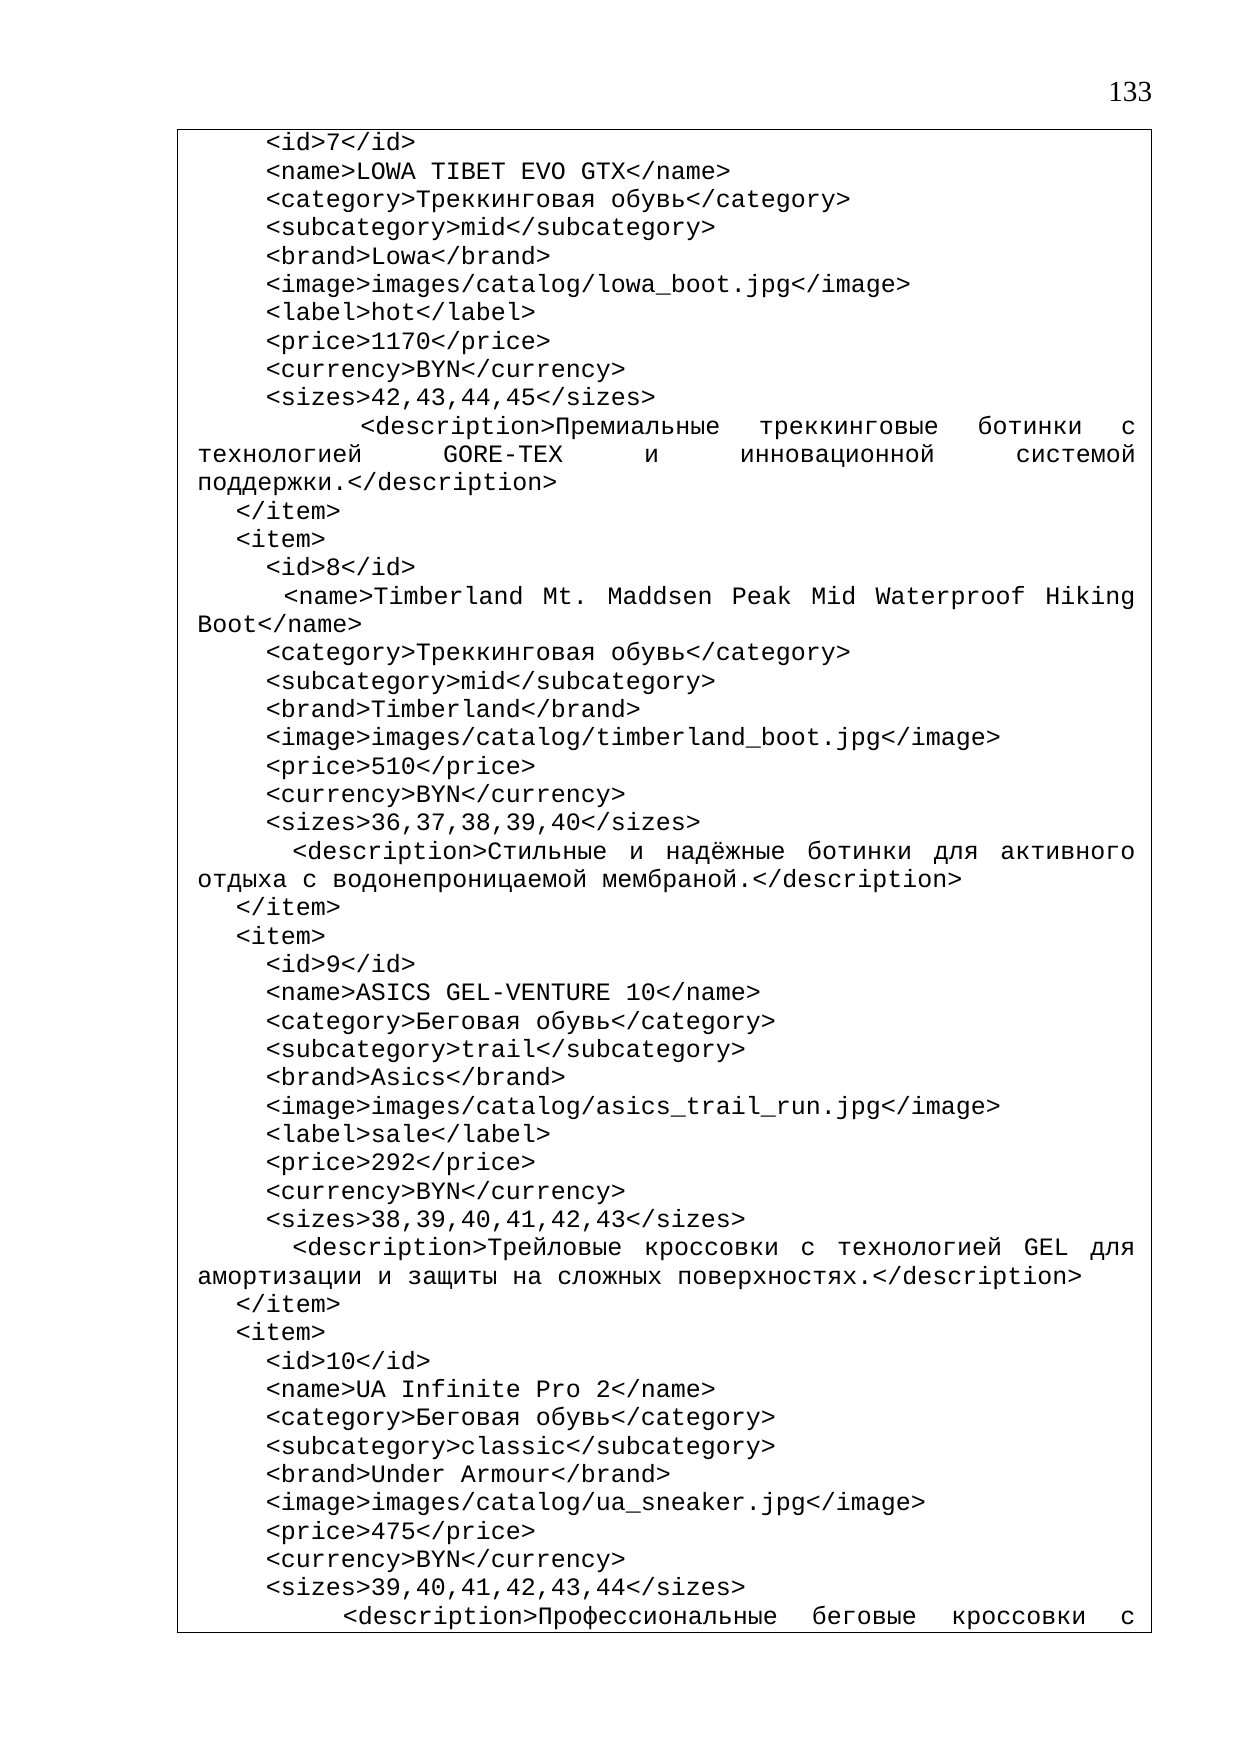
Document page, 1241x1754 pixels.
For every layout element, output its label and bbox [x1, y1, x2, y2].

table_header [178, 130, 1151, 1632]
